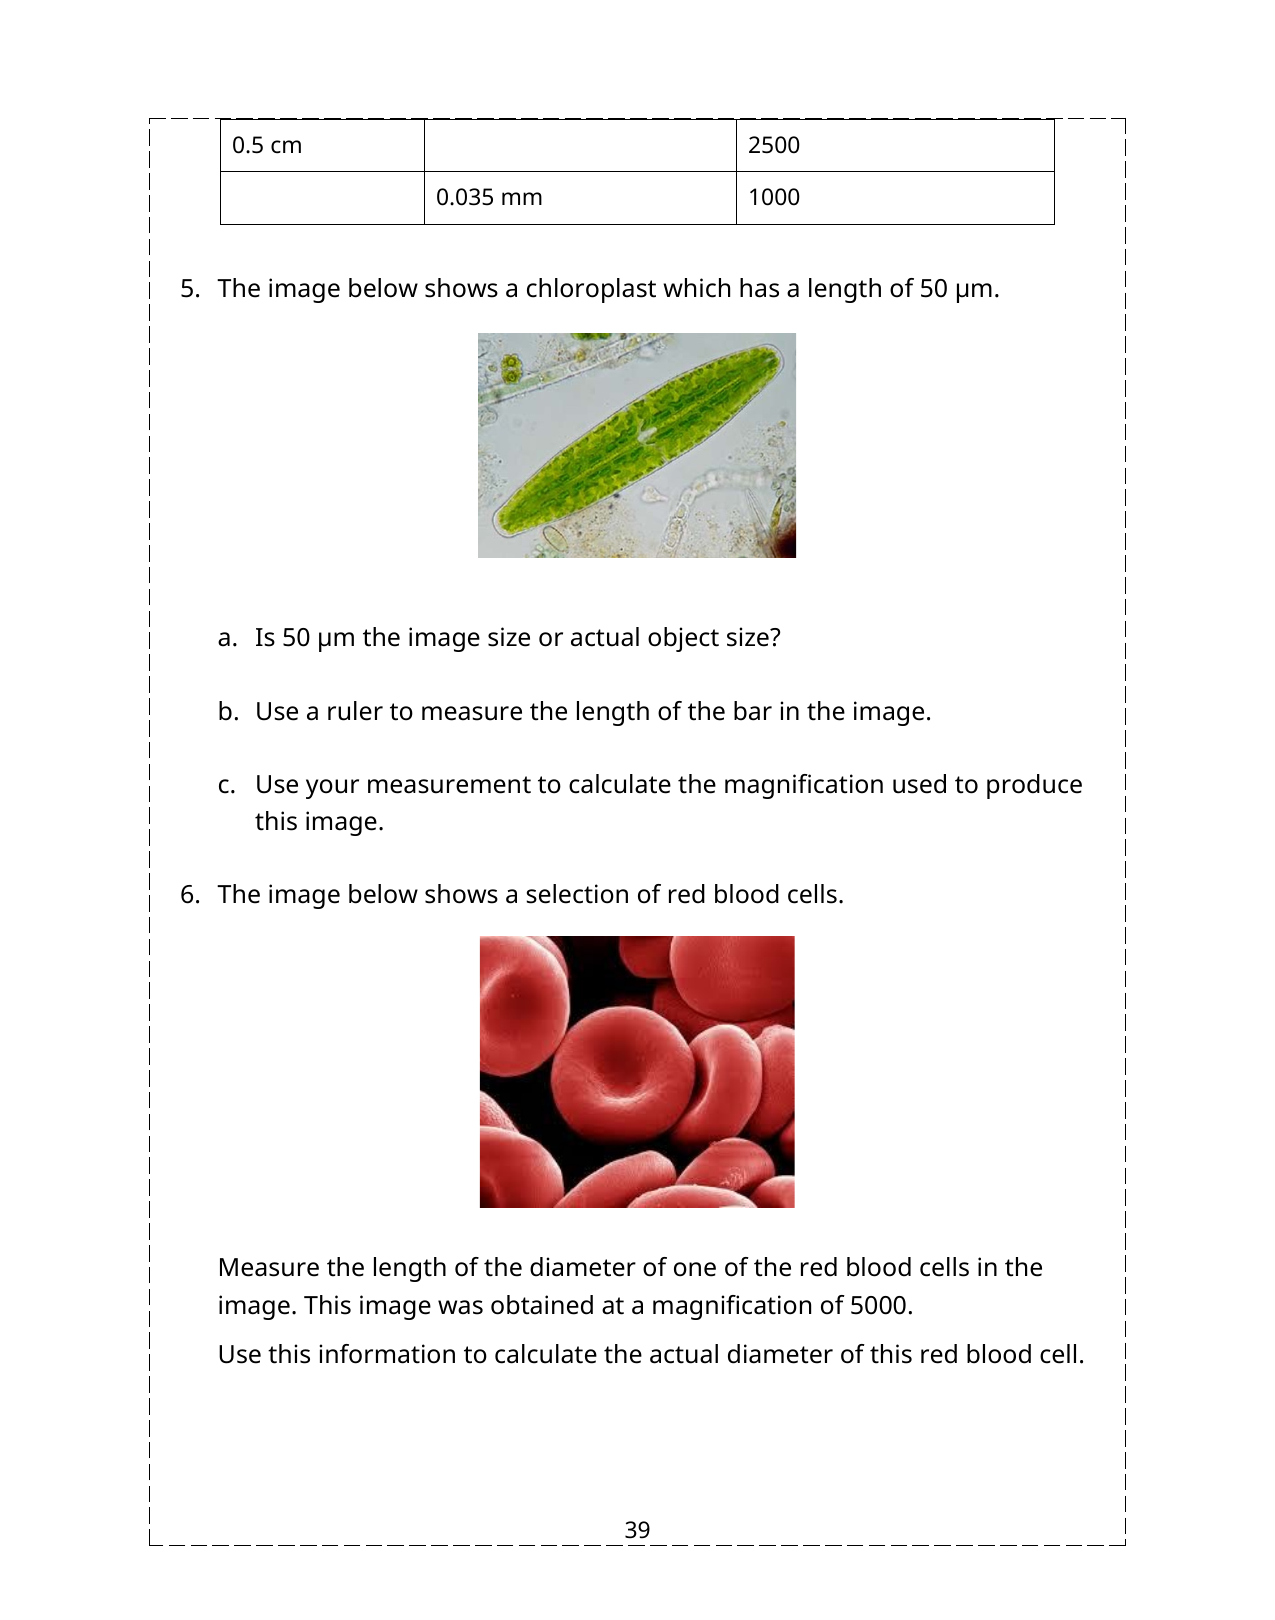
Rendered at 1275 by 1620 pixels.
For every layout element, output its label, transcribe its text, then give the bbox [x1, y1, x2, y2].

text Measure the length of the diameter of one of the red blood cells in the image. This image was obtained at a magnification of 5000. [217, 1250, 1125, 1321]
table_cell 1000 [737, 172, 1054, 223]
table_cell [425, 120, 736, 171]
table_cell 0.5 cm [221, 120, 424, 171]
list Use a ruler to measure the length of the bar in the image. [217, 693, 1125, 727]
text Use this information to calculate the actual diameter of this red blood cell. [217, 1337, 1125, 1371]
table_cell [221, 172, 424, 223]
list The image below shows a selection of red blood cells. [180, 877, 1125, 911]
table_cell 0.035 mm [425, 172, 736, 223]
list Is 50 µm the image size or actual object size? [217, 619, 1125, 654]
table_cell 2500 [737, 120, 1054, 171]
picture [478, 333, 797, 558]
list The image below shows a chloroplast which has a length of 50 µm. [180, 266, 1125, 306]
picture [479, 936, 795, 1208]
list Use your measurement to calculate the magnification used to produce this image. [217, 767, 1125, 837]
